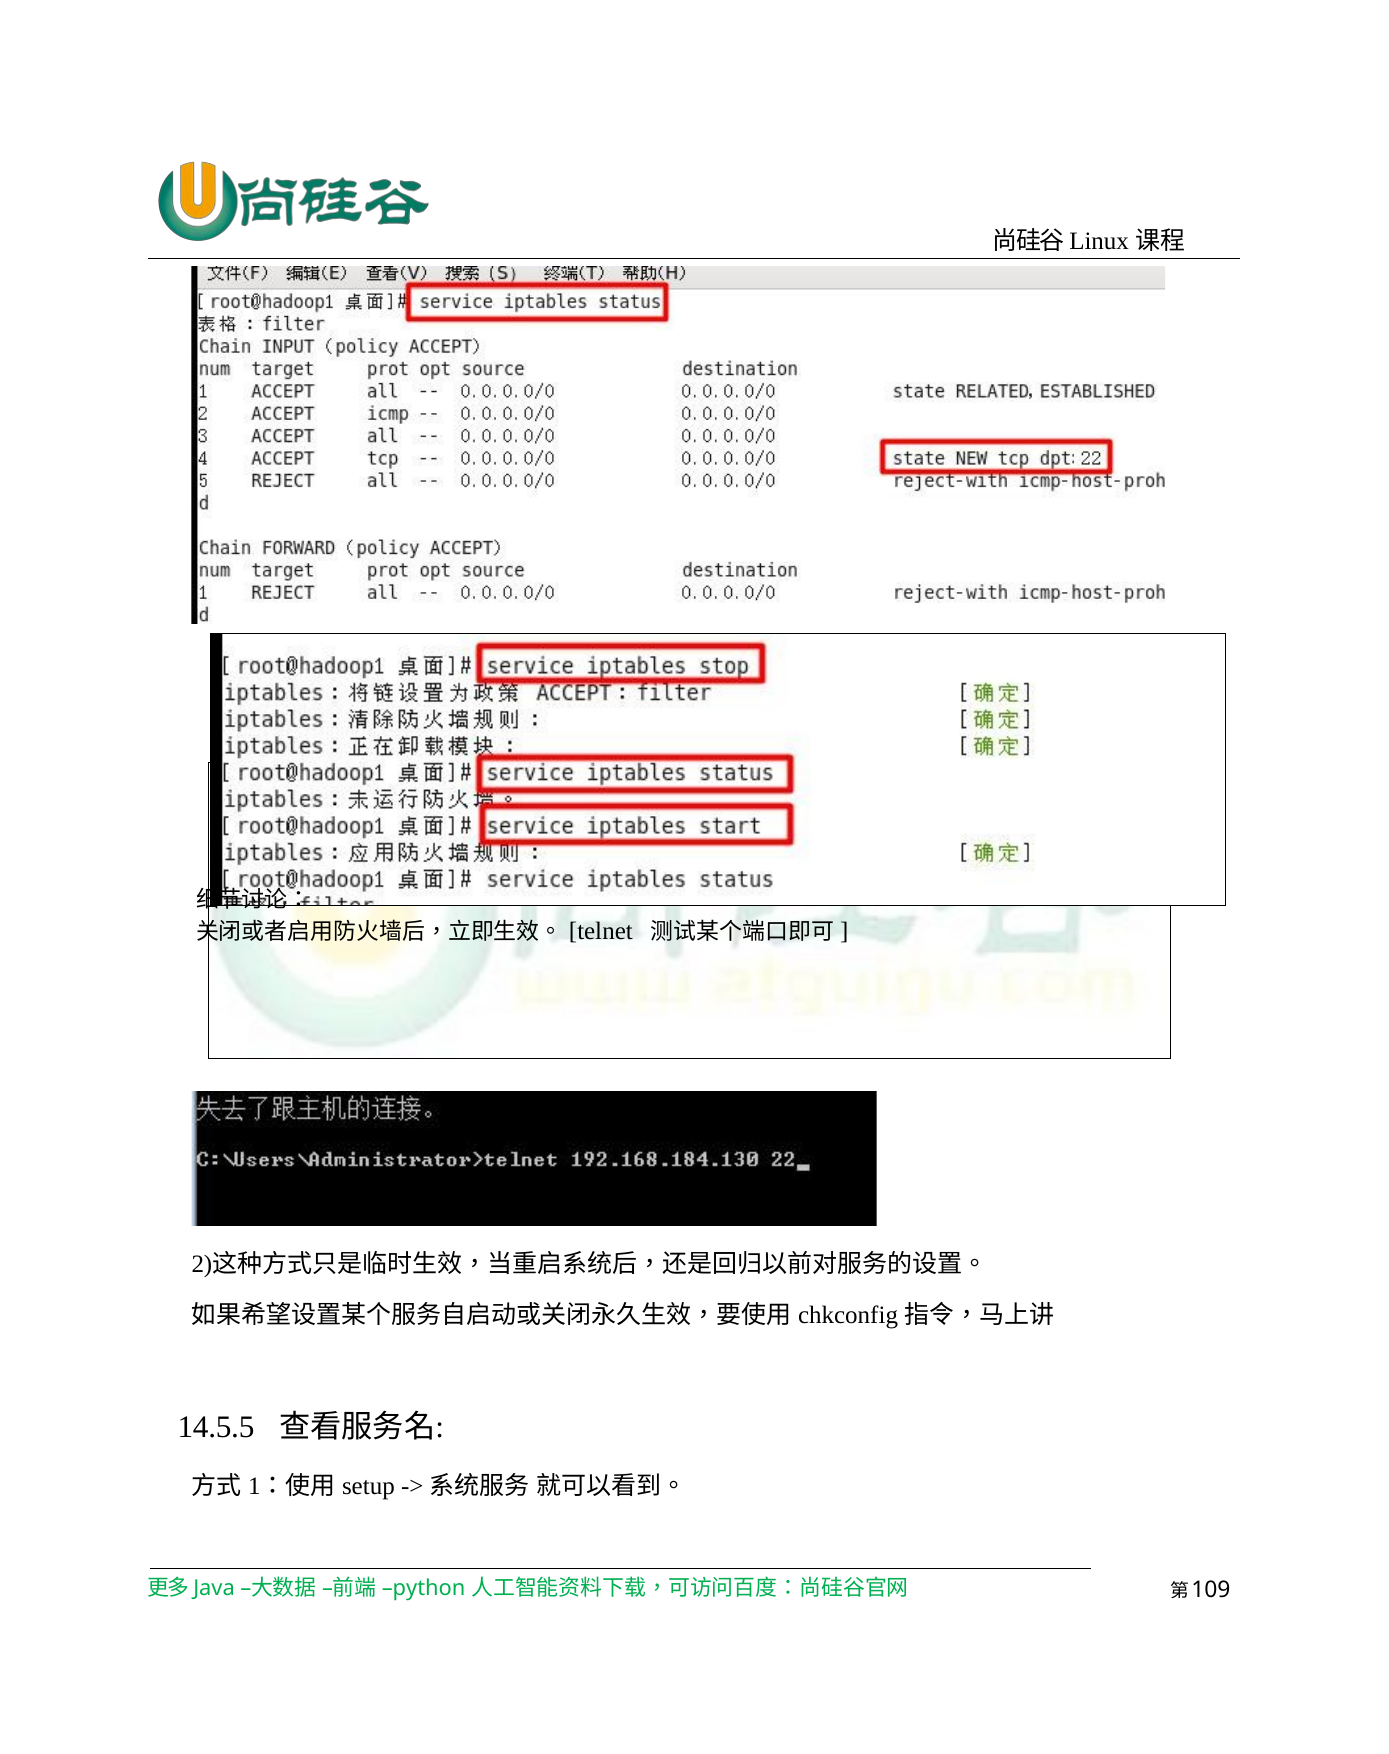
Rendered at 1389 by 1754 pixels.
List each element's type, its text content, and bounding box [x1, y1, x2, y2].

text 方式 1：使用 setup -> 系统服务 就可以看到。 [191, 1468, 1338, 1502]
picture [147, 153, 436, 249]
picture [211, 634, 1225, 905]
picture [191, 1091, 877, 1226]
picture [191, 266, 1166, 624]
subtitle 查看服务名: [177, 1404, 1338, 1447]
text 如果希望设置某个服务自启动或关闭永久生效，要使用 chkconfig 指令，马上讲 [191, 1296, 1338, 1331]
picture [209, 906, 1170, 1058]
picture [228, 898, 236, 905]
list 这种方式只是临时生效，当重启系统后，还是回归以前对服务的设置。 [191, 1246, 1338, 1280]
